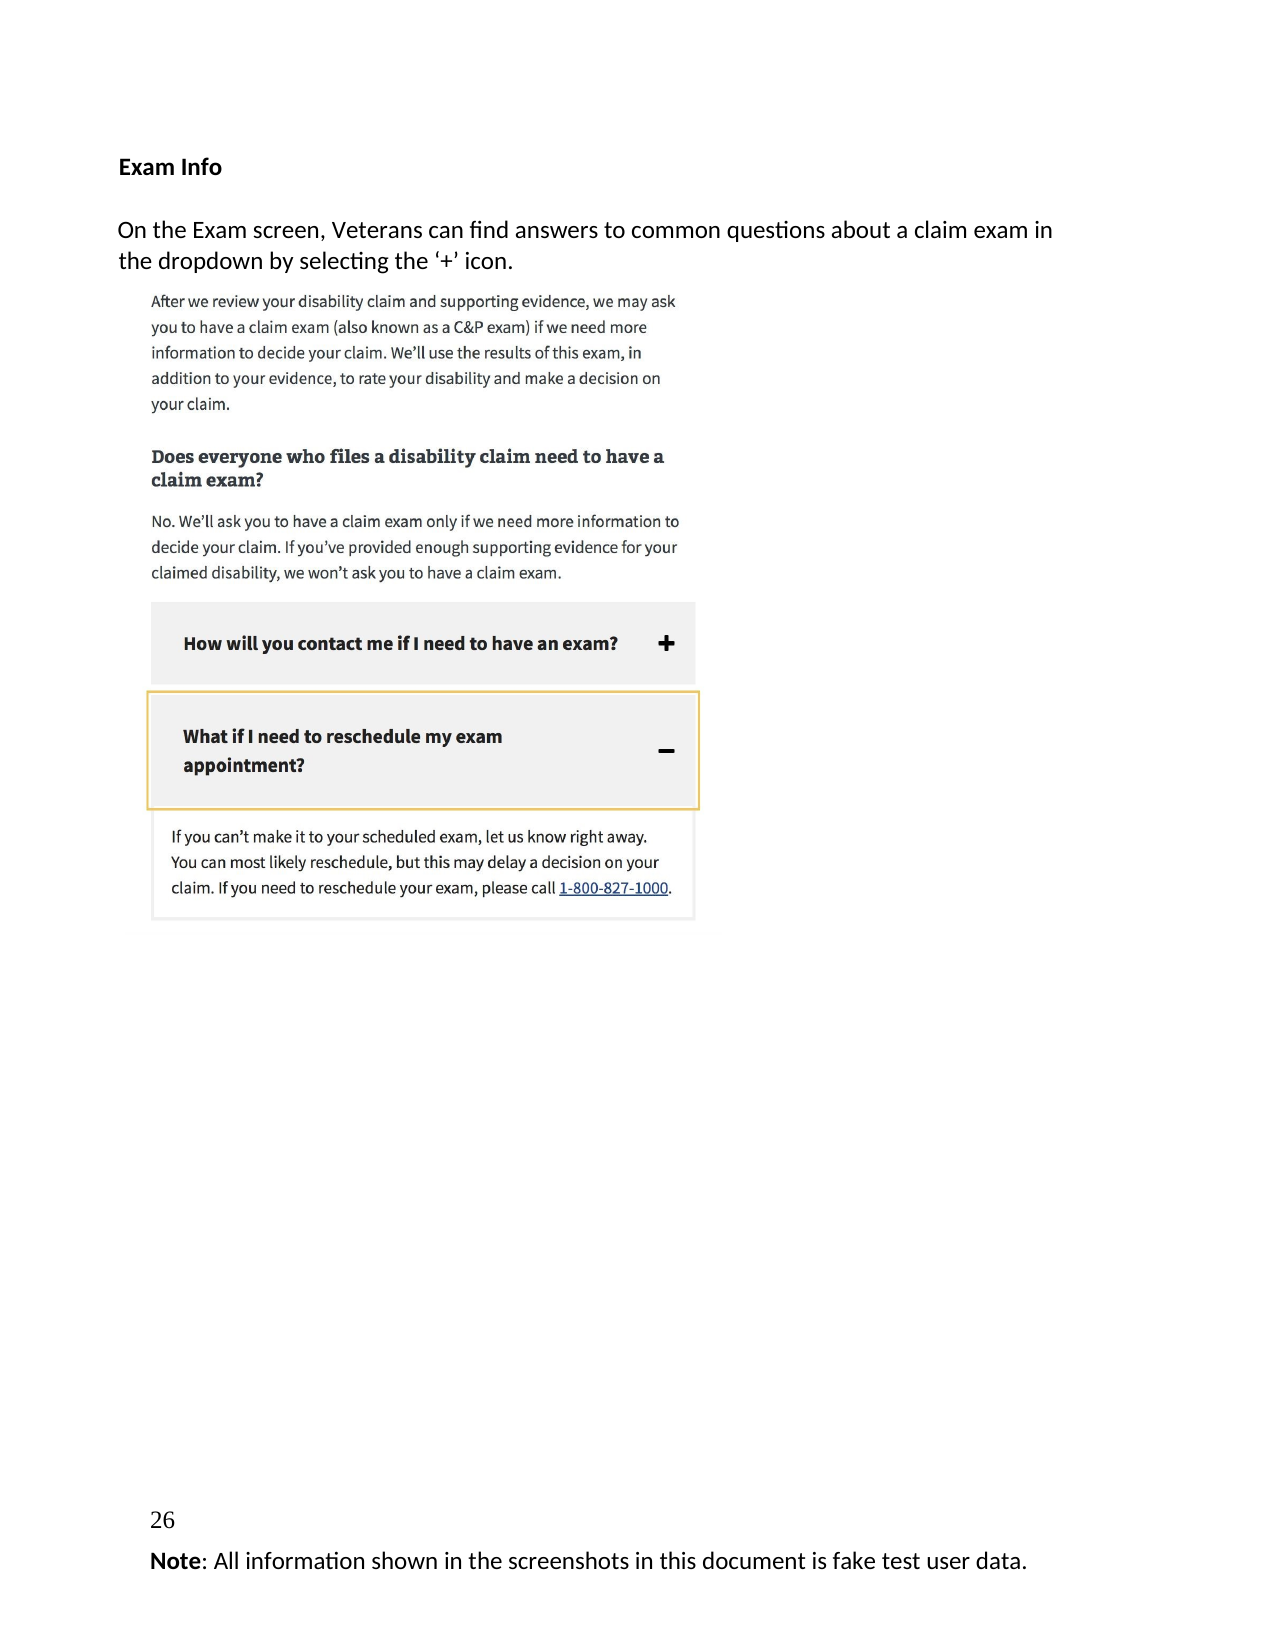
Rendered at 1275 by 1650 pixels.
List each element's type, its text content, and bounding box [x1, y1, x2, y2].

text On the Exam screen, Veterans can find answers to common questions about a claim exam in the dropdown by selecting the ‘+’ icon. [117, 214, 1092, 276]
picture [125, 276, 722, 935]
subtitle Exam Info [119, 151, 1103, 181]
